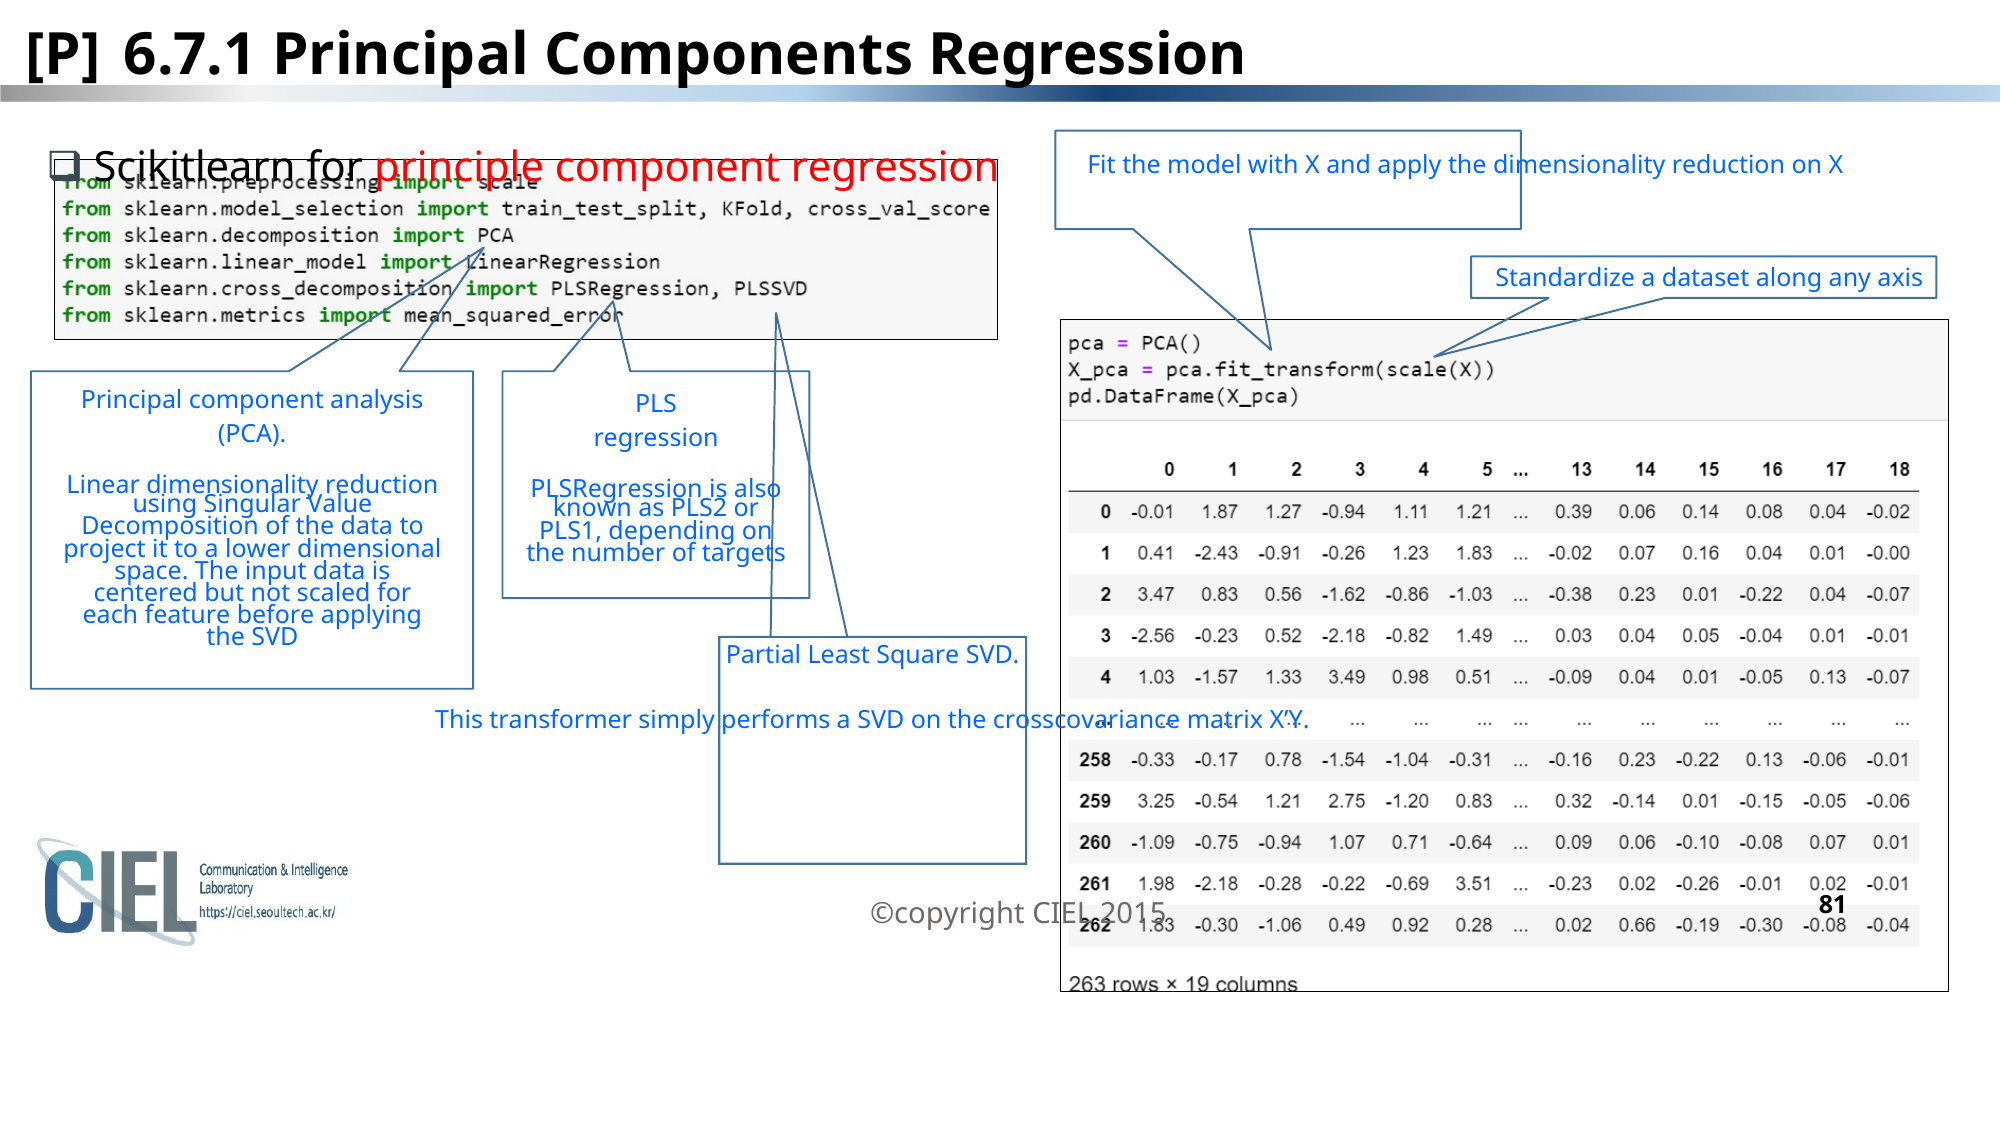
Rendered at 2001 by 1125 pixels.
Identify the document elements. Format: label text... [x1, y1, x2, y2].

picture [1061, 320, 1948, 887]
subtitle 6.7.1 Principal Components Regression [25, 0, 1958, 93]
list Scikitlearn for principle component regression [46, 136, 1958, 193]
text Linear dimensionality reduction using Singular Value Decomposition of the data to project it to a lower dimensional space. The input data is centered but not scaled for each feature before applying the SVD [62, 476, 442, 653]
picture [55, 193, 997, 339]
picture [32, 829, 356, 948]
picture [1450, 320, 1570, 351]
text ©copyright CIEL 2015 81 [870, 887, 1958, 932]
picture [0, 85, 2000, 102]
picture [584, 306, 621, 339]
picture [344, 254, 477, 339]
text Principal component analysis (PCA). [47, 381, 457, 449]
text PLS regression [571, 386, 741, 454]
picture [1061, 932, 1948, 991]
picture [1240, 320, 1269, 345]
text PLSRegression is also known as PLS2 or PLS1, depending on the number of targets [520, 480, 792, 568]
